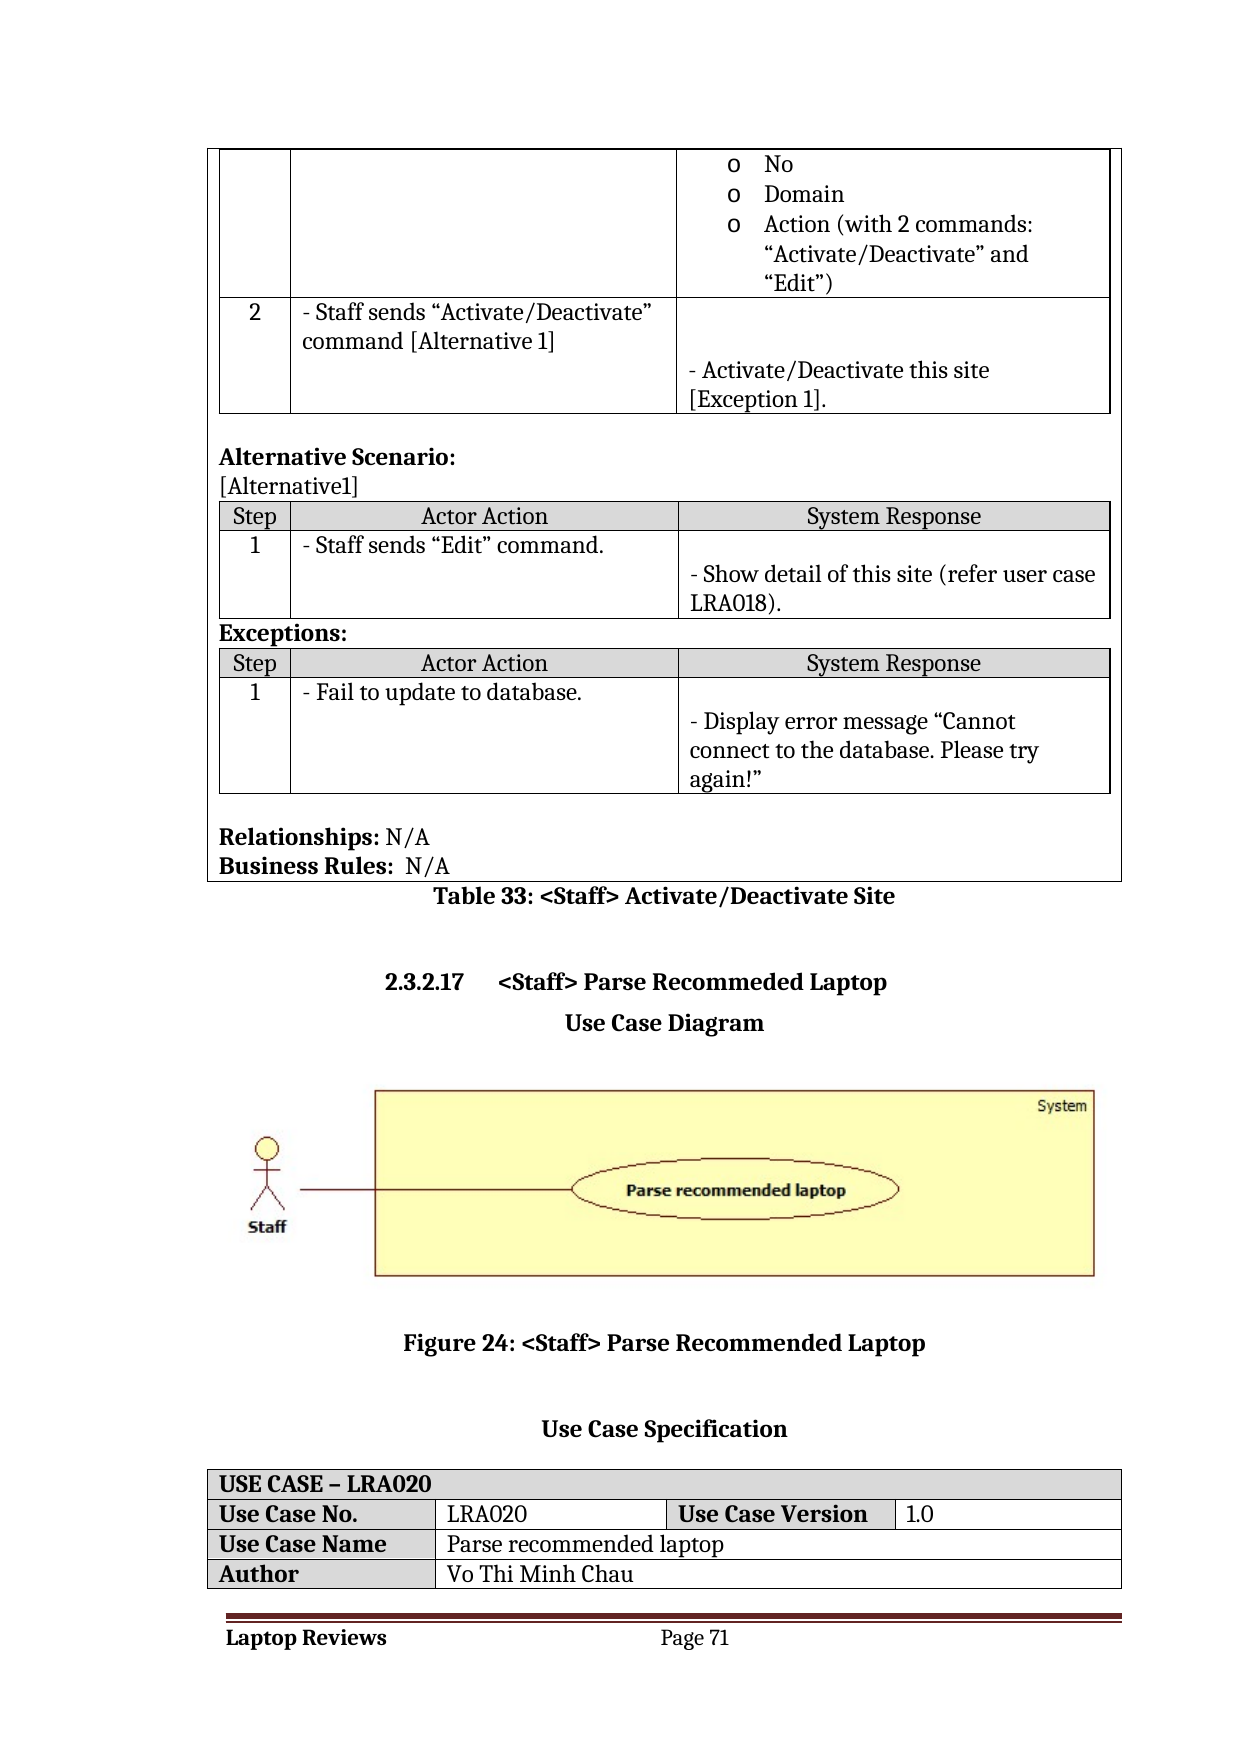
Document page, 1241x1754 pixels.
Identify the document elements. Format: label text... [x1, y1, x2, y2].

text Use Case Specification [207, 1415, 1122, 1444]
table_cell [208, 149, 1121, 881]
text Use Case Diagram [207, 1009, 1122, 1038]
table_cell 1.0 [896, 1500, 1121, 1529]
table_cell Use Case Version [667, 1500, 895, 1529]
subtitle Table 33: <Staff> Activate/Deactivate Site [207, 882, 1122, 910]
table_cell LRA020 [436, 1500, 666, 1529]
table_cell Use Case Name [208, 1530, 435, 1558]
subtitle Figure 24: <Staff> Parse Recommended Laptop [207, 1329, 1122, 1358]
table_cell Parse recommended laptop [436, 1530, 1121, 1558]
picture [206, 1062, 1123, 1305]
table_cell Author [208, 1560, 435, 1588]
table_cell Vo Thi Minh Chau [436, 1560, 1121, 1588]
subtitle <Staff> Parse Recommeded Laptop [385, 968, 1122, 996]
table_header USE CASE – LRA020 [208, 1470, 1121, 1499]
table_cell Use Case No. [208, 1500, 435, 1529]
